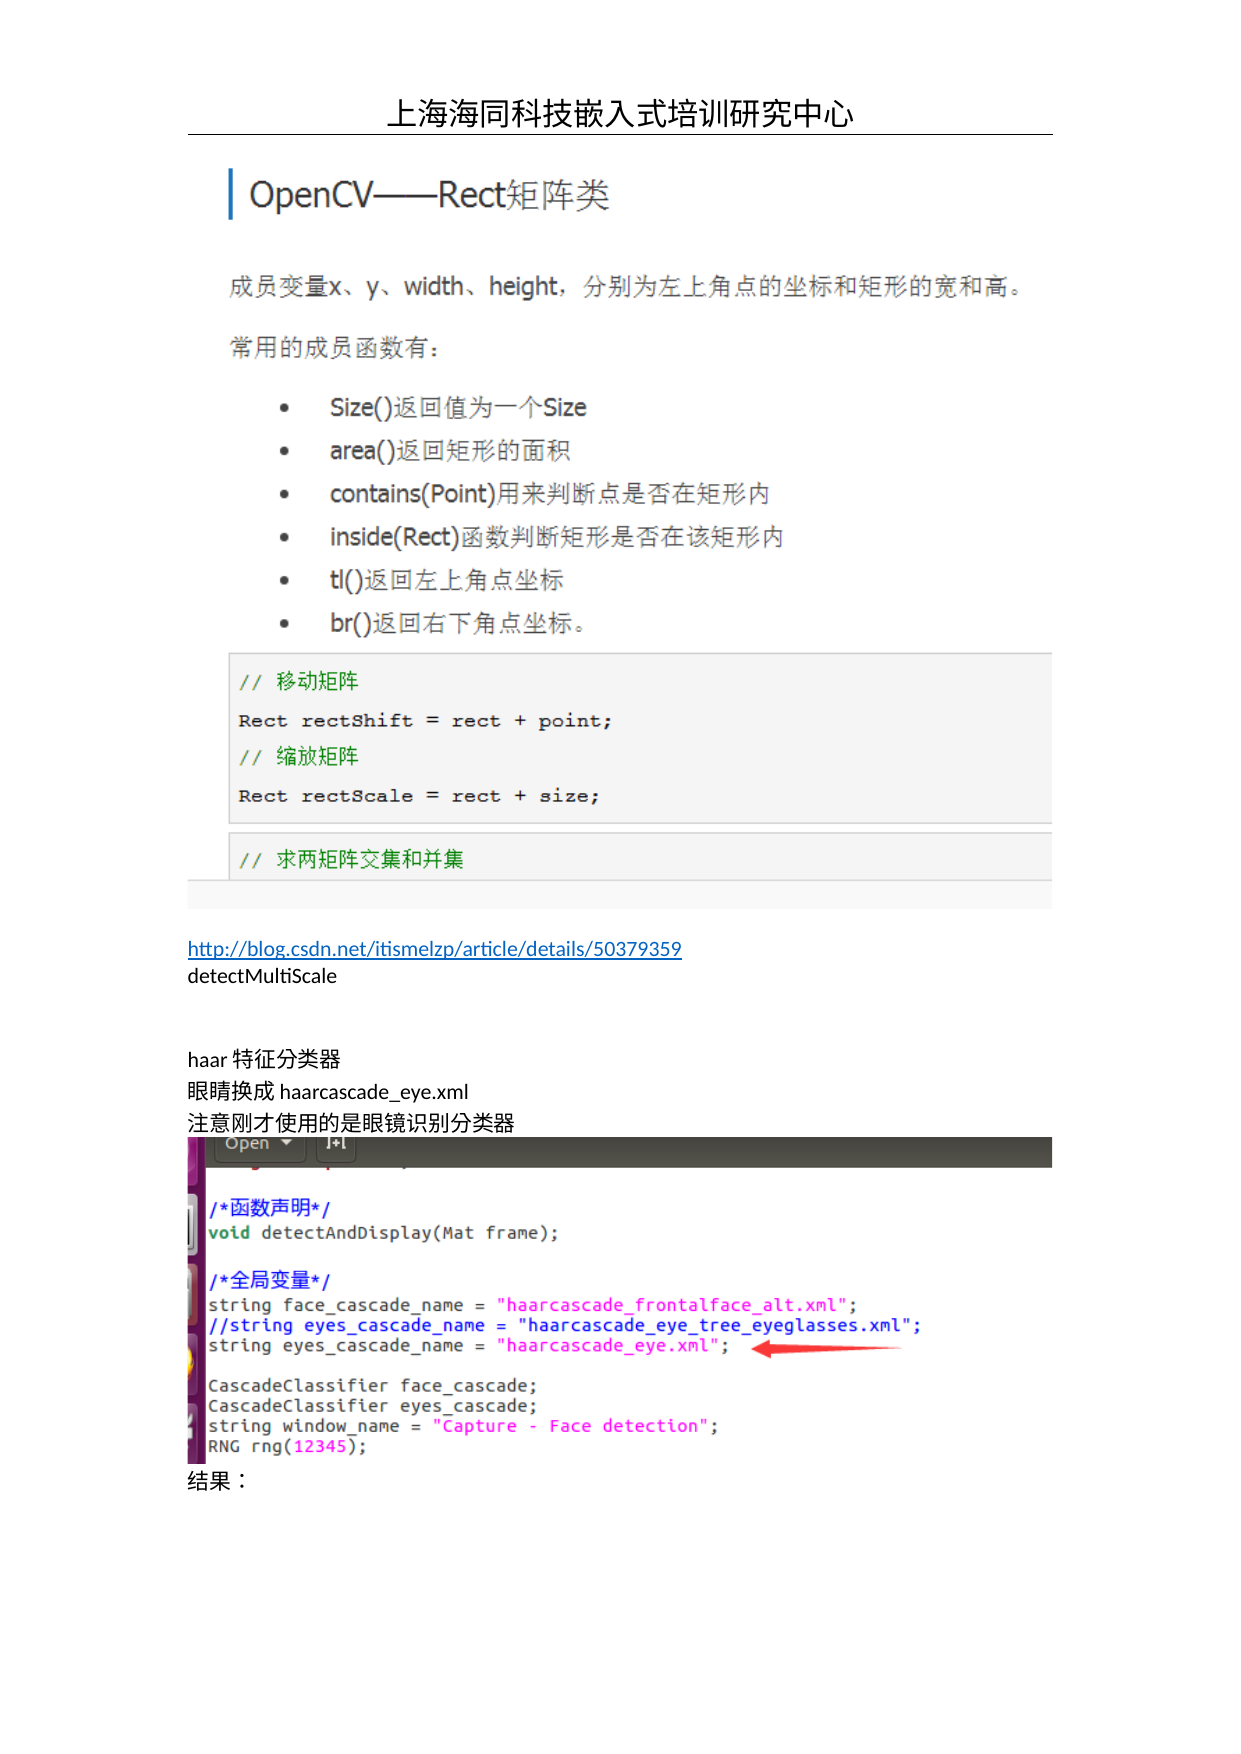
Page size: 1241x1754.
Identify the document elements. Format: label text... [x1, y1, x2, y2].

picture [187, 1137, 1053, 1464]
text 眼睛换成haarcascade_eye.xml [187, 1074, 1053, 1106]
text 结果： [187, 1464, 1053, 1495]
picture [187, 150, 1053, 909]
text 注意刚才使用的是眼镜识别分类器 [187, 1106, 1053, 1137]
text http://blog.csdn.net/itismelzp/article/details/50379359 [187, 936, 1053, 962]
text detectMultiScale [187, 962, 1053, 989]
text haar特征分类器 [187, 1042, 1053, 1074]
